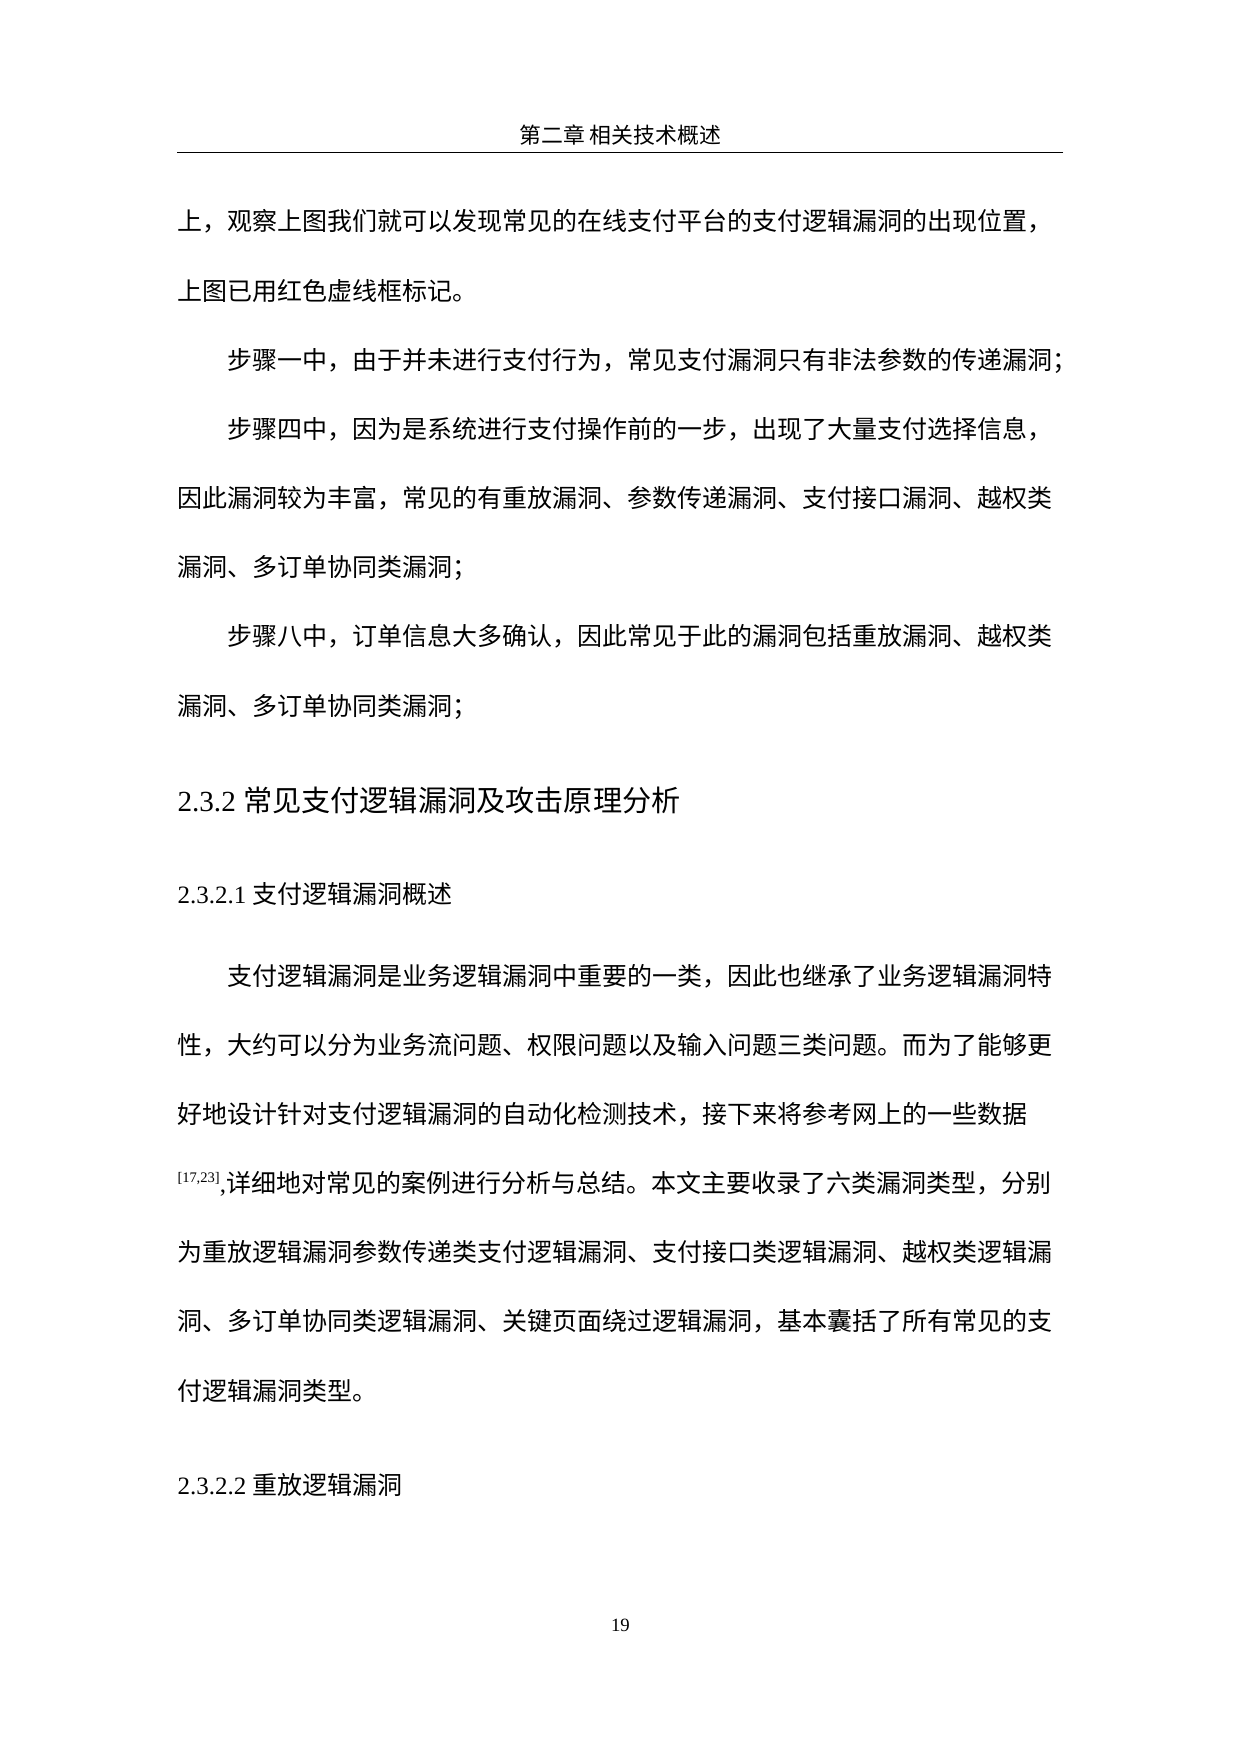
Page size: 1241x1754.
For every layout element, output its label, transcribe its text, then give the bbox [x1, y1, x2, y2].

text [177, 185, 1063, 324]
text 2.3.2 常见支付逻辑漏洞及攻击原理分析 [177, 764, 1063, 833]
text 2.3.2.1 支付逻辑漏洞概述 [177, 858, 1038, 927]
text 2.3.2.2 重放逻辑漏洞 [177, 1449, 1038, 1518]
text 支付逻辑漏洞是业务逻辑漏洞中重要的一类，因此也继承了业务逻辑漏洞特性，大约可以分为业务流问题、权限问题以及输入问题三类问题。而为了能够更好地设计针对支付逻辑漏洞的自动化检测技术，接下来将参考网上的一些数据 [17,23],详细地对常见的案例进行分析与总结。本文主要收录了六类漏洞类型，分别为重放逻辑漏洞参数传递类支付逻辑漏洞、支付接口类逻辑漏洞、越权类逻辑漏洞、多订单协同类逻辑漏洞、关键页面绕过逻辑漏洞，基本囊括了所有常见的支付逻辑漏洞类型。 [177, 939, 1063, 1424]
text 步骤八中，订单信息大多确认，因此常见于此的漏洞包括重放漏洞、越权类漏洞、多订单协同类漏洞； [177, 600, 1063, 739]
text 步骤一中，由于并未进行支付行为，常见支付漏洞只有非法参数的传递漏洞； [177, 324, 1063, 393]
text 步骤四中，因为是系统进行支付操作前的一步，出现了大量支付选择信息，因此漏洞较为丰富，常见的有重放漏洞、参数传递漏洞、支付接口漏洞、越权类漏洞、多订单协同类漏洞； [177, 393, 1063, 600]
